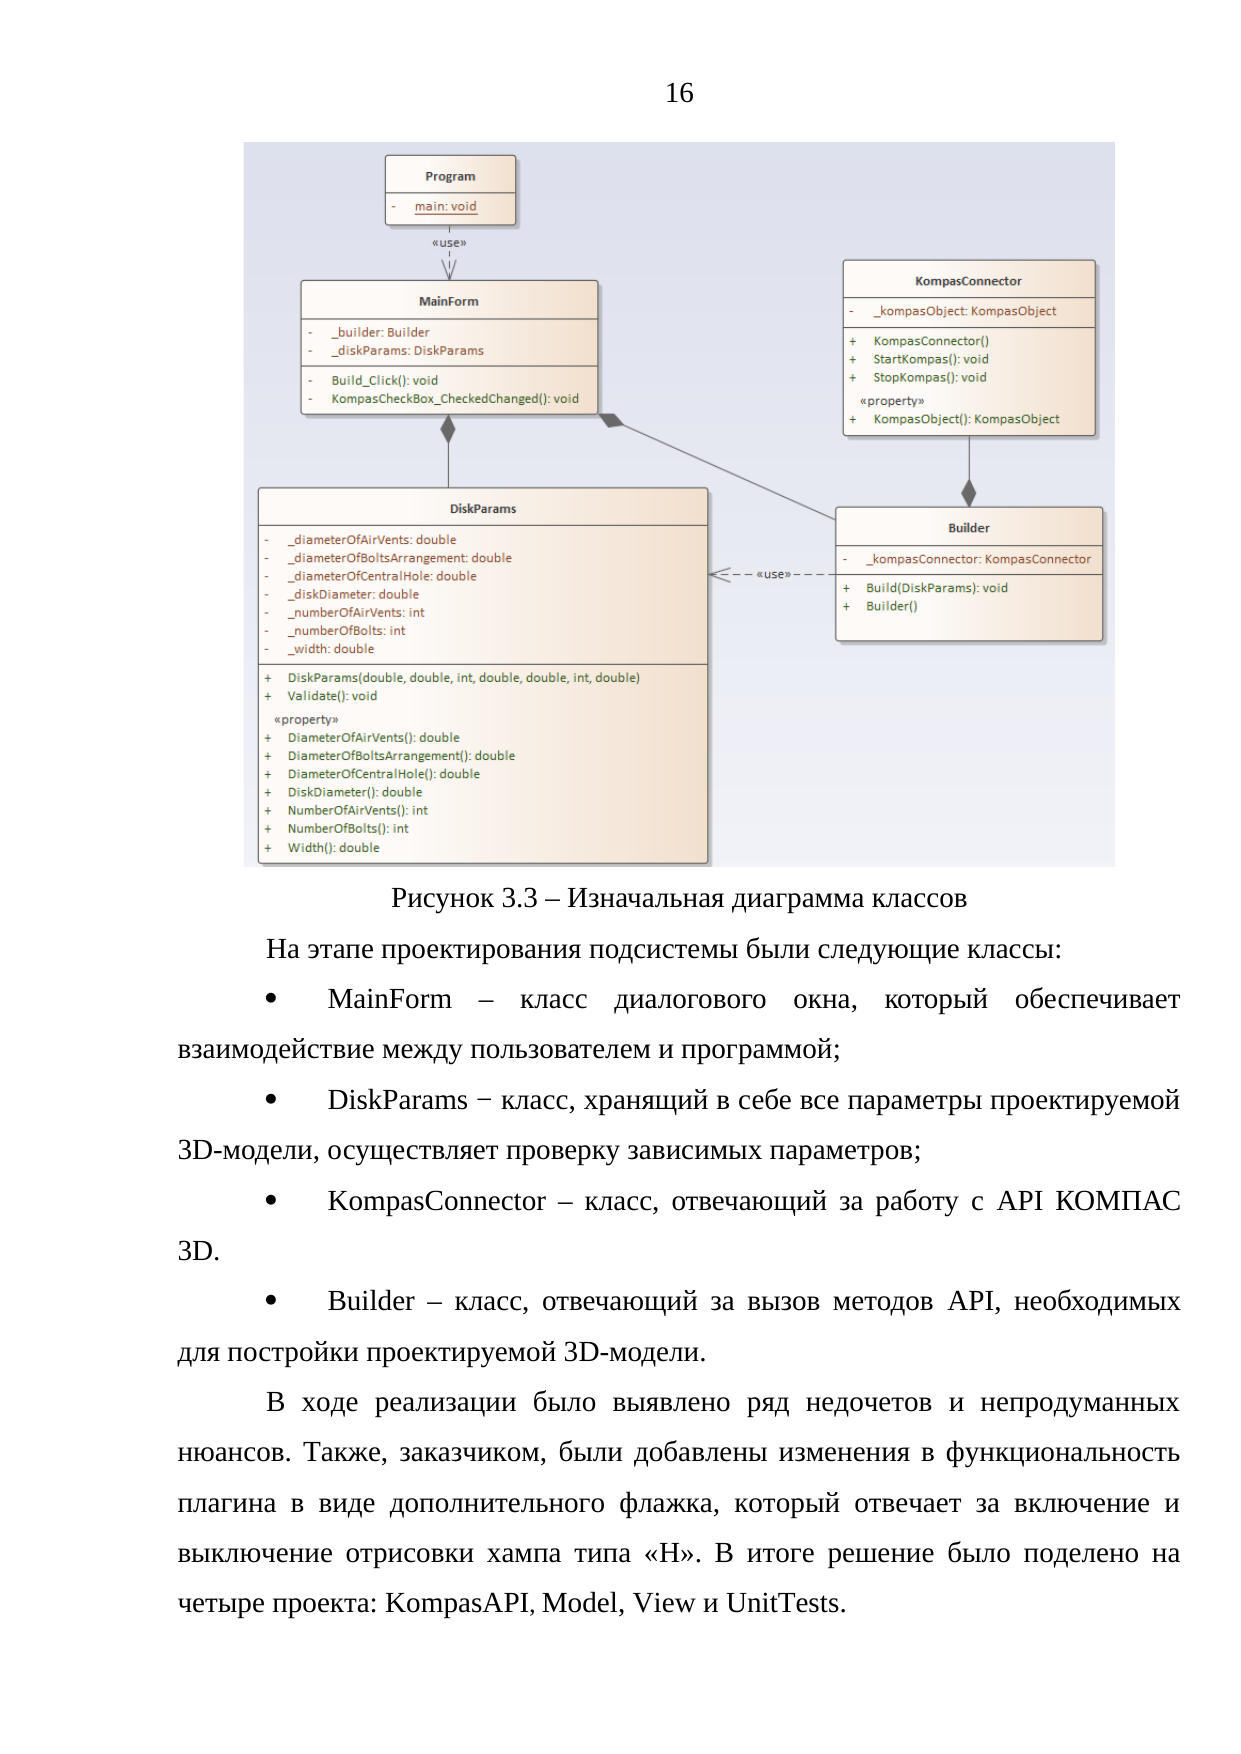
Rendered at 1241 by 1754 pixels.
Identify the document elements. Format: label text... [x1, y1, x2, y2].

list MainForm – класс диалогового окна, который обеспечивает взаимодействие между пользователем и программой; [177, 981, 1181, 1065]
text Рисунок 3.3 ‒ Изначальная диаграмма классов [177, 881, 1181, 914]
list KompasConnector – класс, отвечающий за работу с API КОМПАС 3D. [177, 1183, 1181, 1267]
list DiskParams − класс, хранящий в себе все параметры проектируемой 3D-модели, осуществляет проверку зависимых параметров; [177, 1082, 1181, 1166]
text В ходе реализации было выявлено ряд недочетов и непродуманных нюансов. Также, заказчиком, были добавлены изменения в функциональность плагина в виде дополнительного флажка, который отвечает за включение и выключение отрисовки хампа типа «H». В итоге решение было поделено на четыре проекта: KompasAPI, Model, View и UnitTests. [177, 1384, 1181, 1619]
picture [243, 142, 1115, 867]
text На этапе проектирования подсистемы были следующие классы: [177, 931, 1181, 964]
list Builder – класс, отвечающий за вызов методов API, необходимых для постройки проектируемой 3D-модели. [177, 1283, 1181, 1367]
